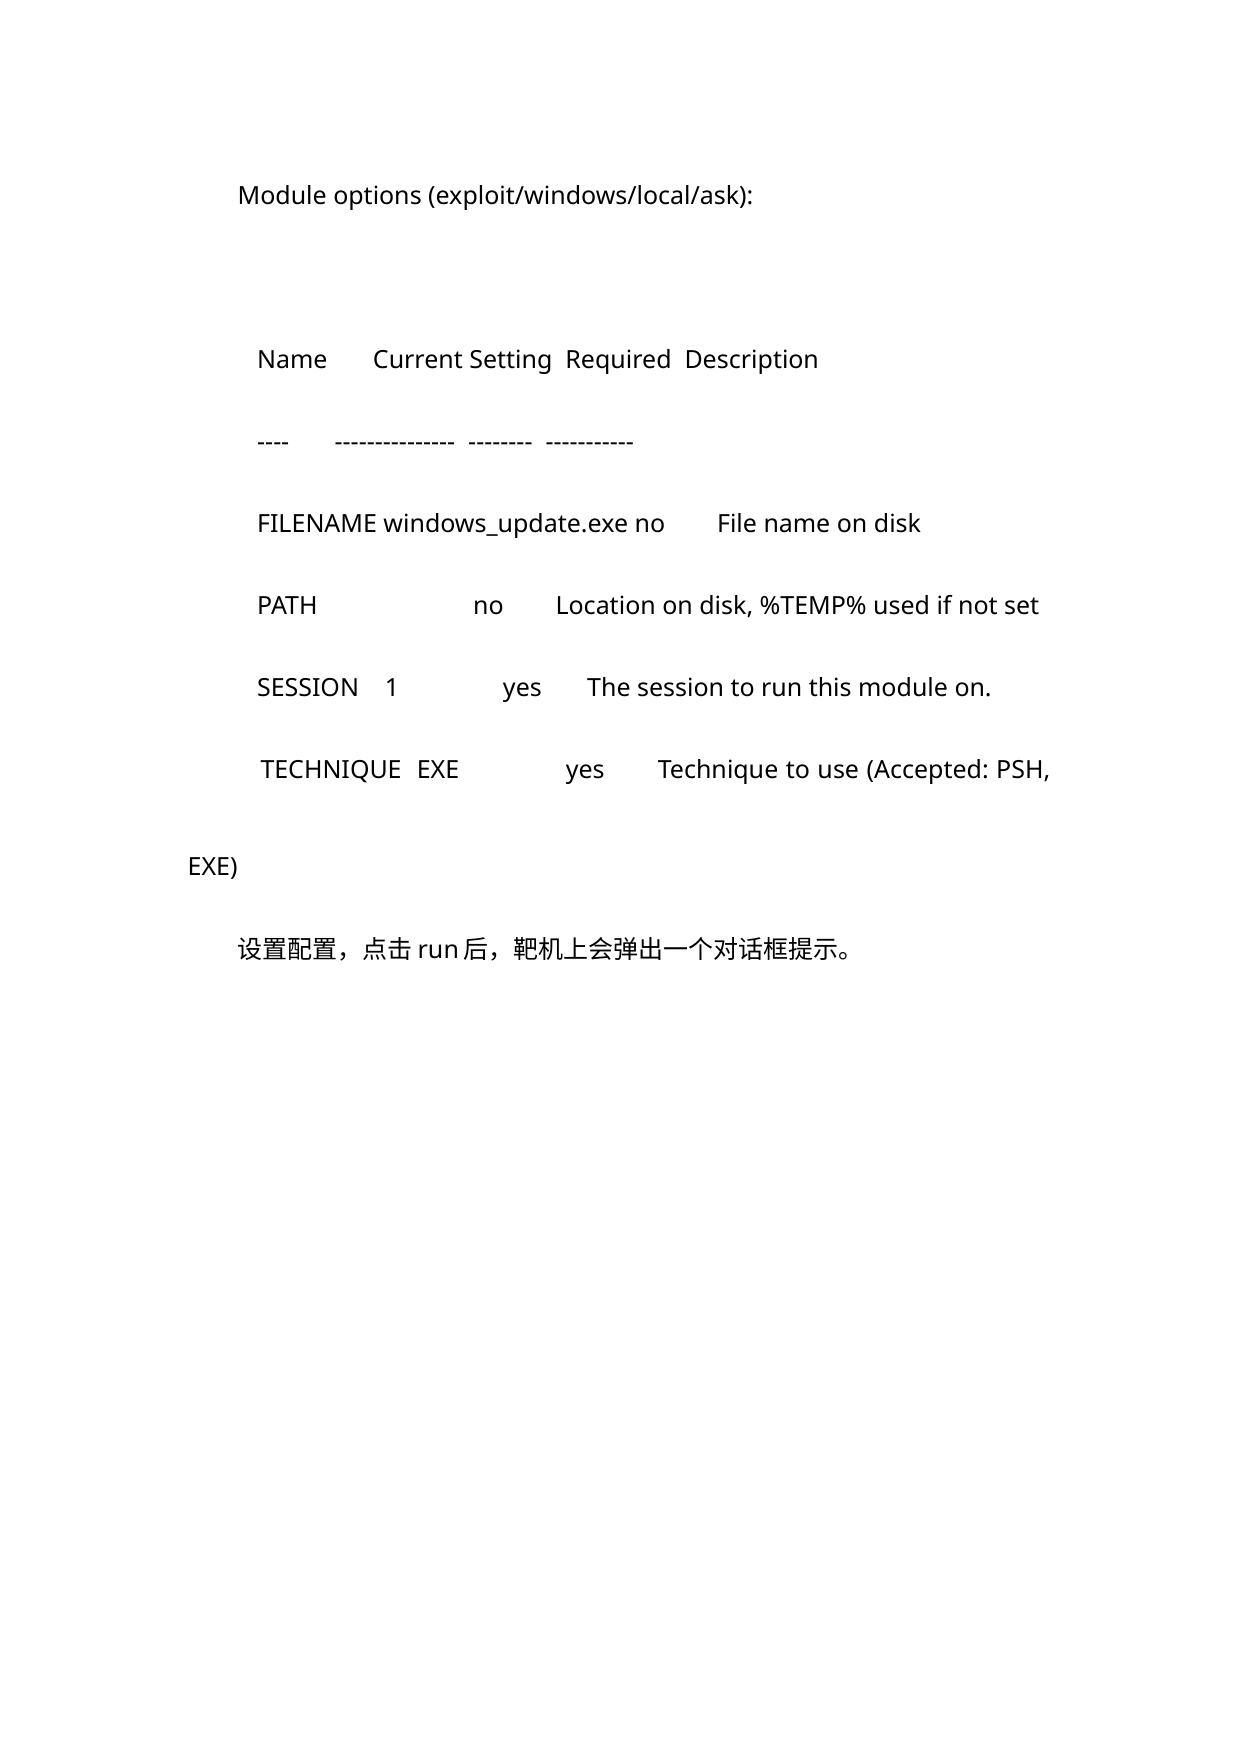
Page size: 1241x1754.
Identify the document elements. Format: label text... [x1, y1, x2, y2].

text Name Current Setting Required Description [187, 326, 1053, 391]
text FILENAME windows_update.exe no File name on disk [187, 490, 1053, 555]
text TECHNIQUE EXE yes Technique to use (Accepted: PSH, EXE) [187, 736, 1053, 898]
text Module options (exploit/windows/local/ask): [187, 162, 1053, 227]
text ---- --------------- -------- ----------- [187, 408, 1053, 473]
text SESSION 1 yes The session to run this module on. [187, 654, 1053, 719]
text 设置配置，点击run后，靶机上会弹出一个对话框提示。 [187, 915, 1053, 980]
text PATH no Location on disk, %TEMP% used if not set [187, 572, 1053, 637]
